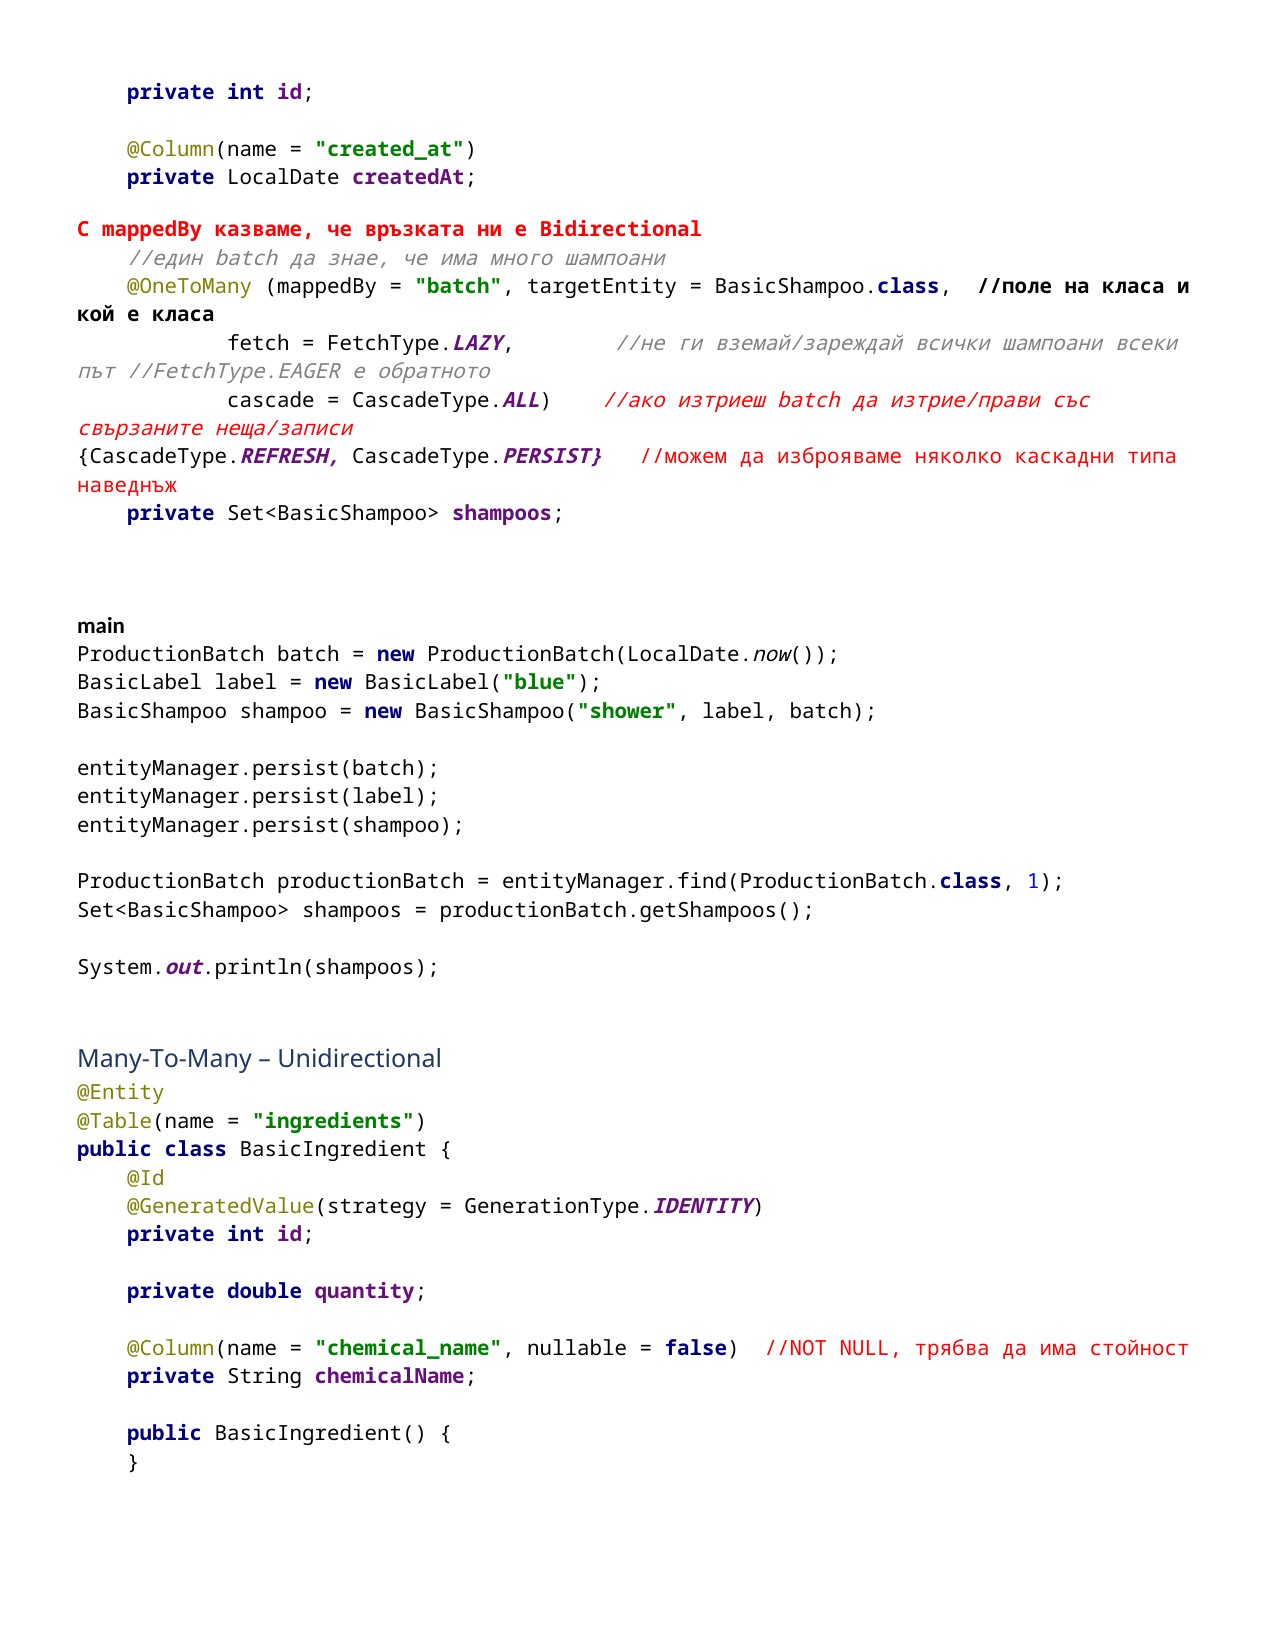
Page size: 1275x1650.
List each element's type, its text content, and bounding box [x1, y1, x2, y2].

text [77, 77, 1198, 214]
text ProductionBatch batch = new ProductionBatch(LocalDate.now()); BasicLabel label = new BasicLabel("blue"); BasicShampoo shampoo = new BasicShampoo("shower", label, batch); entityManager.persist(batch); entityManager.persist(label); entityManager.persist(shampoo); ProductionBatch productionBatch = entityManager.find(ProductionBatch.class, 1); Set<BasicShampoo> shampoos = productionBatch.getShampoos(); System.out.println(shampoos); [77, 639, 1198, 980]
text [77, 1077, 1198, 1504]
text main [77, 611, 1198, 639]
subtitle Many-To-Many – Unidirectional [77, 1041, 1198, 1074]
text С mappedBy казваме, че връзката ни е Bidirectional //един batch да знае, че има много шампоани @OneToMany (mappedBy = "batch", targetEntity = BasicShampoo.class, //поле на класа и кой е класа fetch = FetchType.LAZY, //не ги вземай/зареждай всички шампоани всеки път //FetchType.EAGER е обратното cascade = CascadeType.ALL) //ако изтриеш batch да изтрие/прави със свързаните неща/записи [77, 214, 1198, 442]
text {CascadeType.REFRESH, CascadeType.PERSIST} //можем да изброяваме няколко каскадни типа наведнъж private Set<BasicShampoo> shampoos; [77, 442, 1198, 527]
